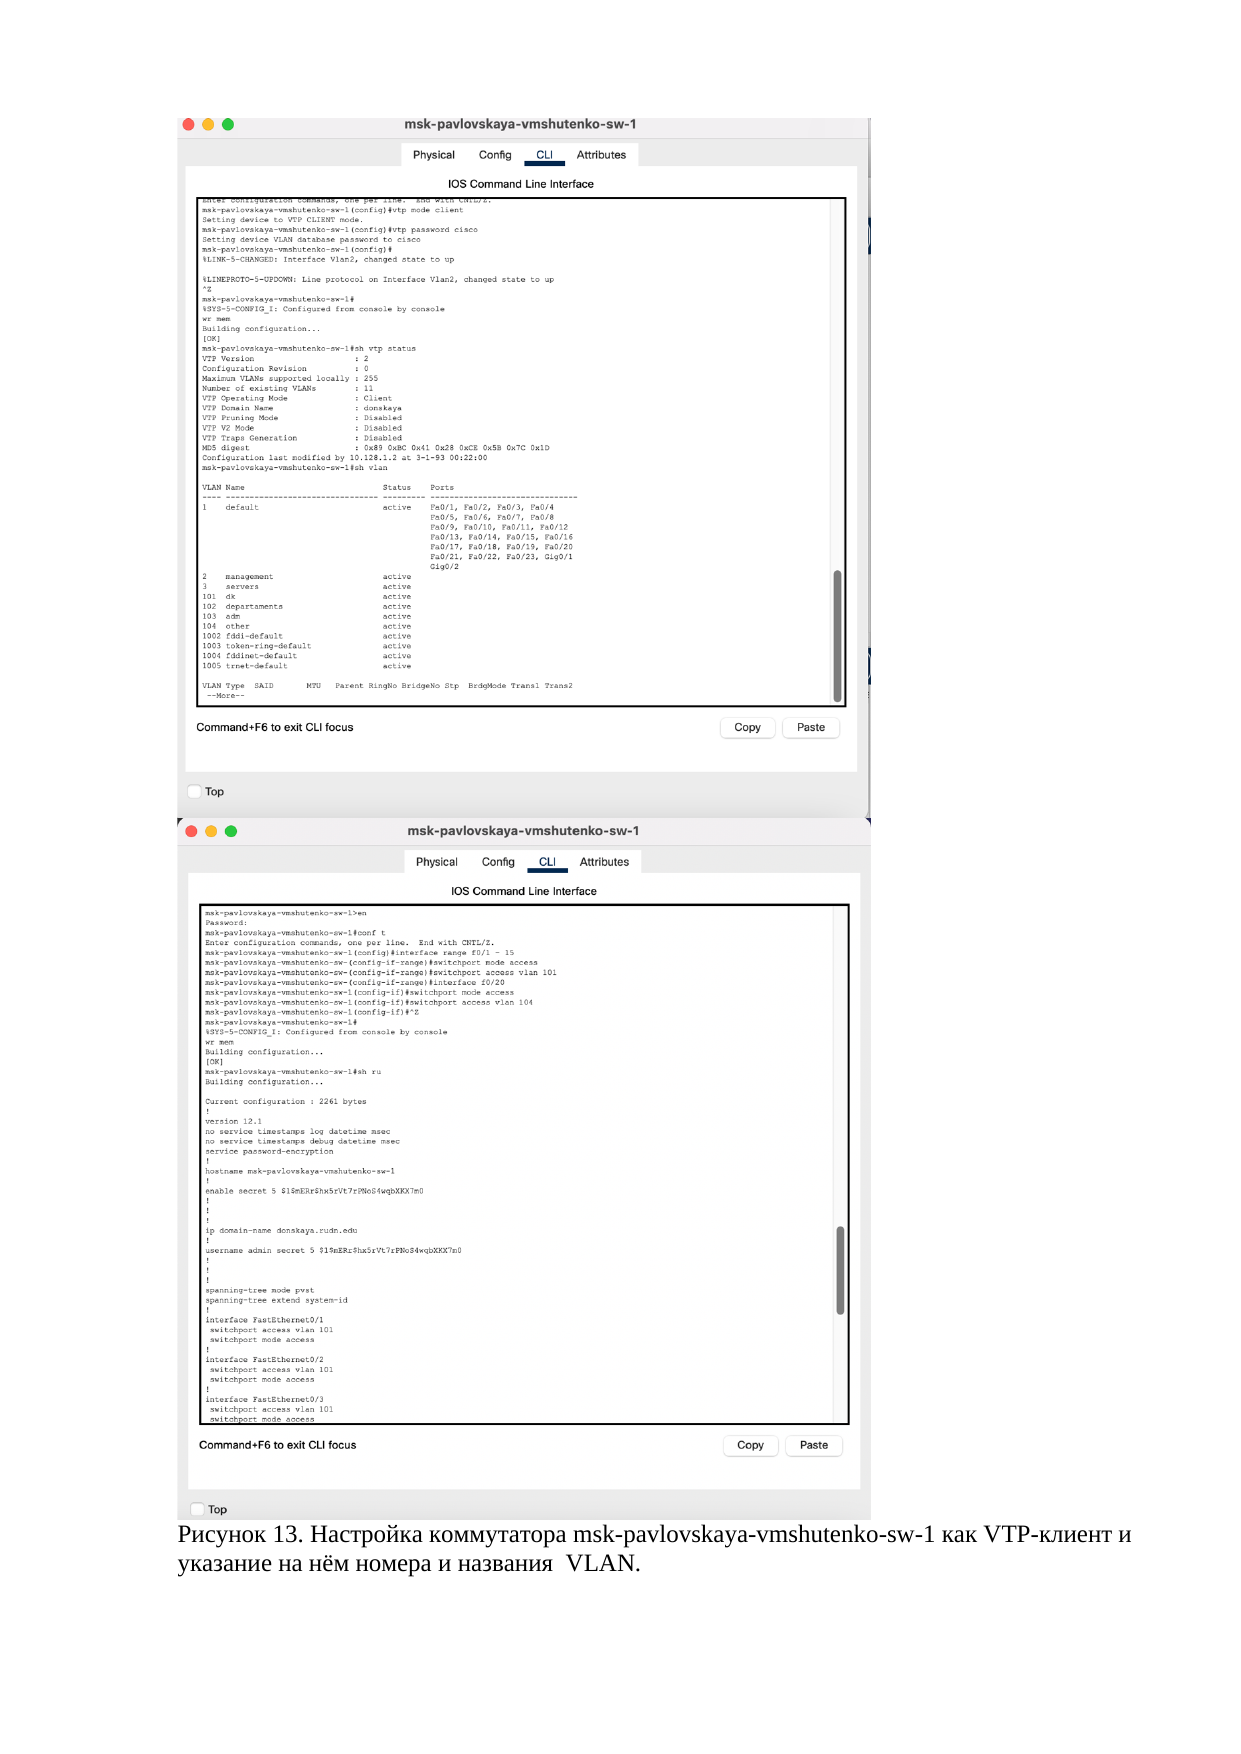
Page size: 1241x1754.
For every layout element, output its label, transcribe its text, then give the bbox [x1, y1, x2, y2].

text Рисунок 13. Настройка коммутатора msk-pavlovskaya-vmshutenko-sw-1 как VTP-клиент и указание на нём номера и названия VLAN. [177, 1519, 1152, 1577]
picture [177, 118, 871, 1520]
